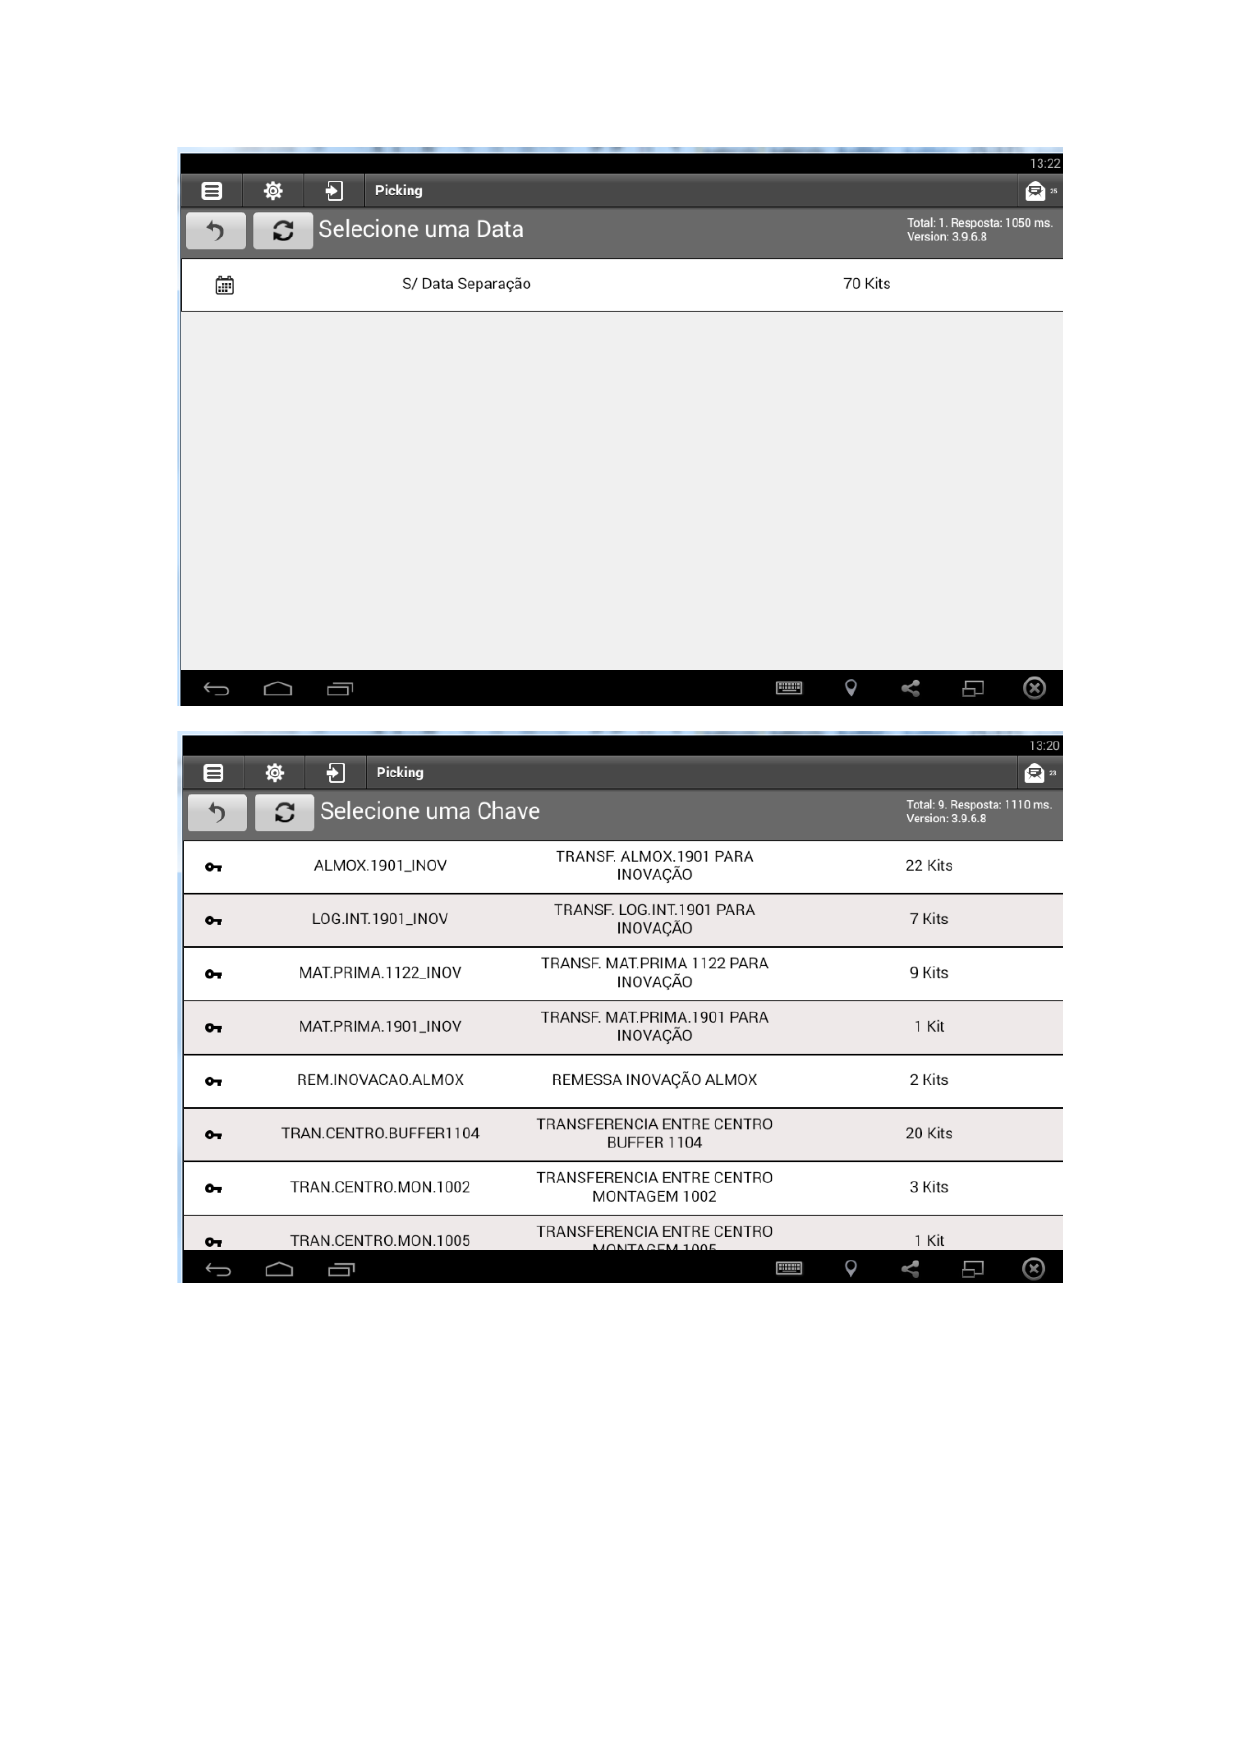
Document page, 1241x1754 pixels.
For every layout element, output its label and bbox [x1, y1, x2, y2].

picture [177, 147, 1063, 706]
picture [177, 731, 1063, 1283]
